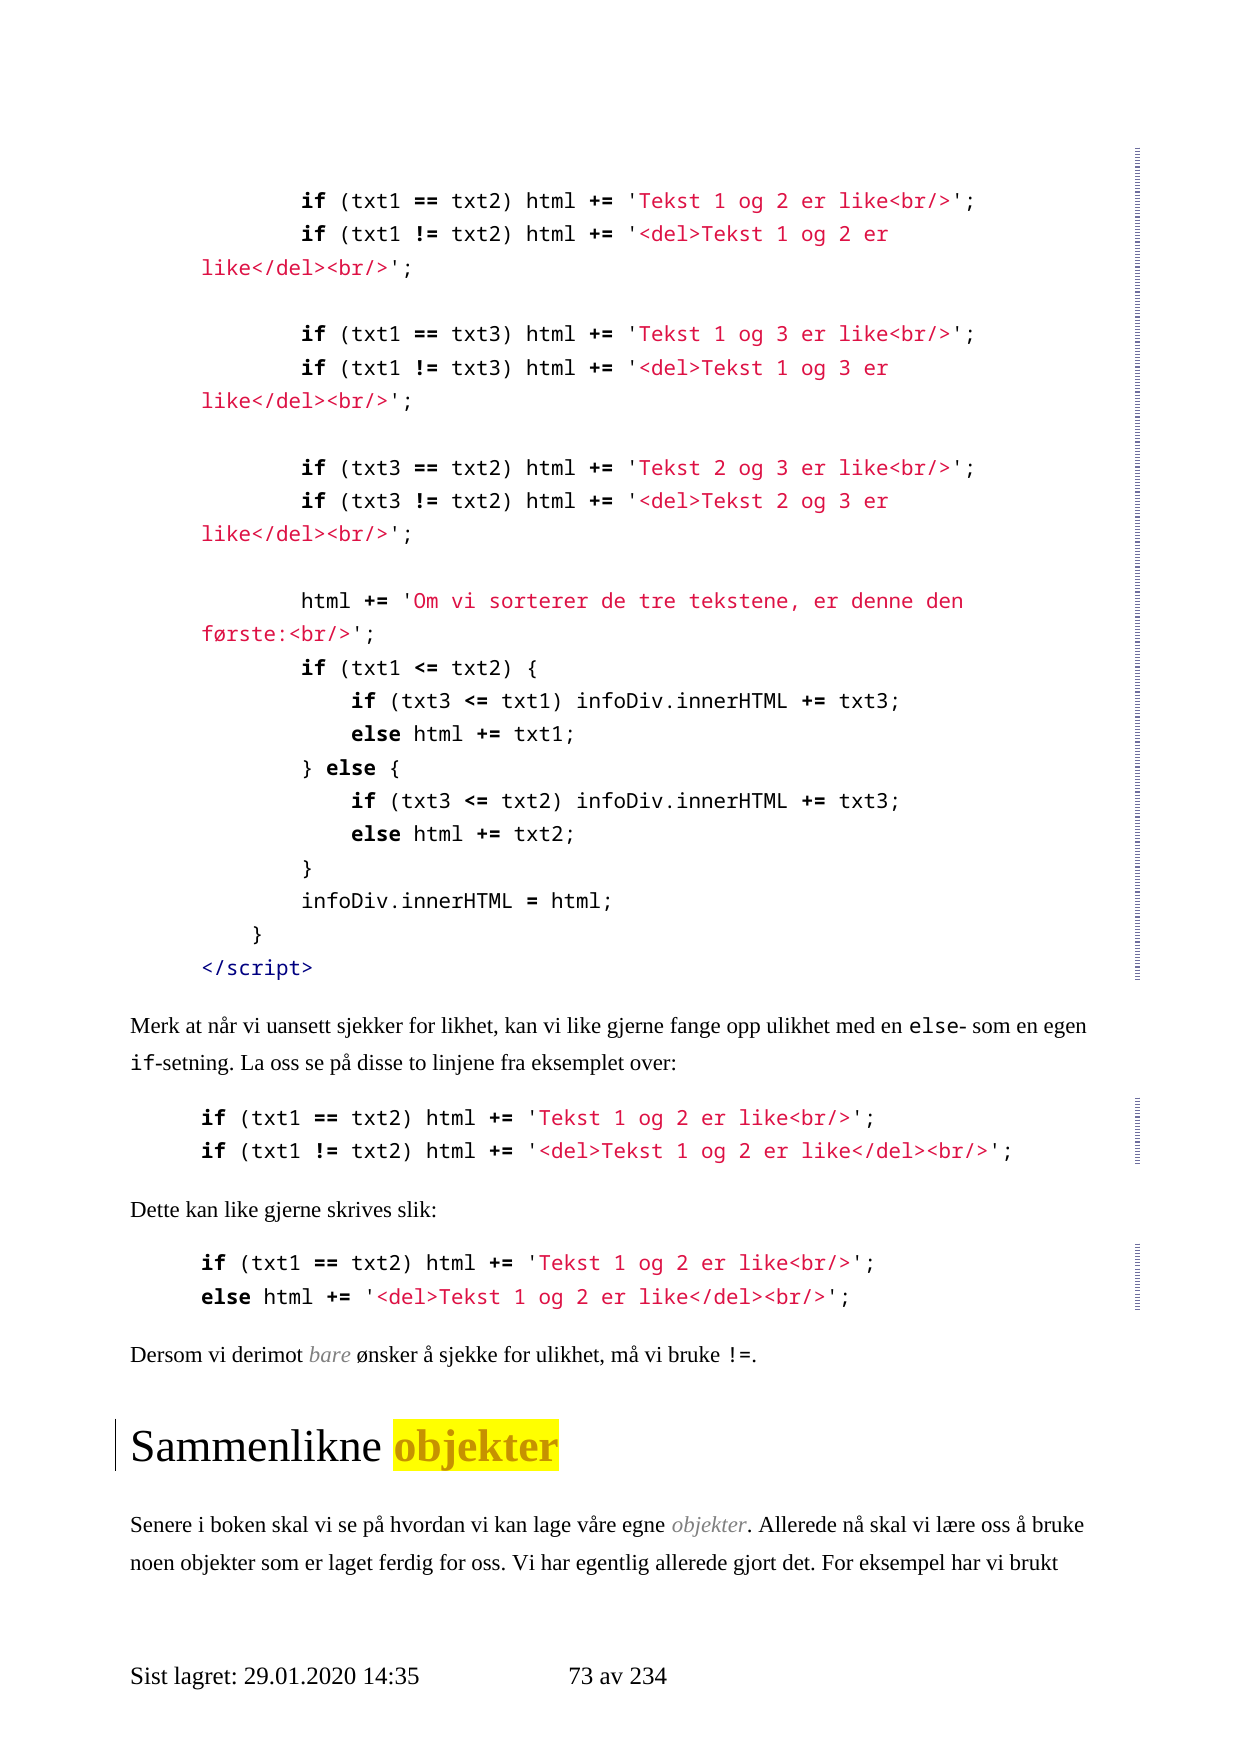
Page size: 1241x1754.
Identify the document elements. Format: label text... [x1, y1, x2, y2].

text Sammenlikne objekter [130, 1418, 1110, 1471]
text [130, 1500, 1110, 1575]
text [201, 148, 1140, 981]
text if (txt1 == txt2) html += 'Tekst 1 og 2 er like<br/>'; else html += '<del>Tekst 1 og 2 er like</del><br/>'; [201, 1243, 1140, 1310]
text Dersom vi derimot bare ønsker å sjekke for ulikhet, må vi bruke !=. [130, 1331, 1110, 1368]
text if (txt1 == txt2) html += 'Tekst 1 og 2 er like<br/>'; if (txt1 != txt2) html += '<del>Tekst 1 og 2 er like</del><br/>'; [201, 1098, 1140, 1164]
text Merk at når vi uansett sjekker for likhet, kan vi like gjerne fange opp ulikhet med en else- som en egen if-setning. La oss se på disse to linjene fra eksemplet over: [130, 1002, 1110, 1077]
text Dette kan like gjerne skrives slik: [130, 1185, 1110, 1223]
